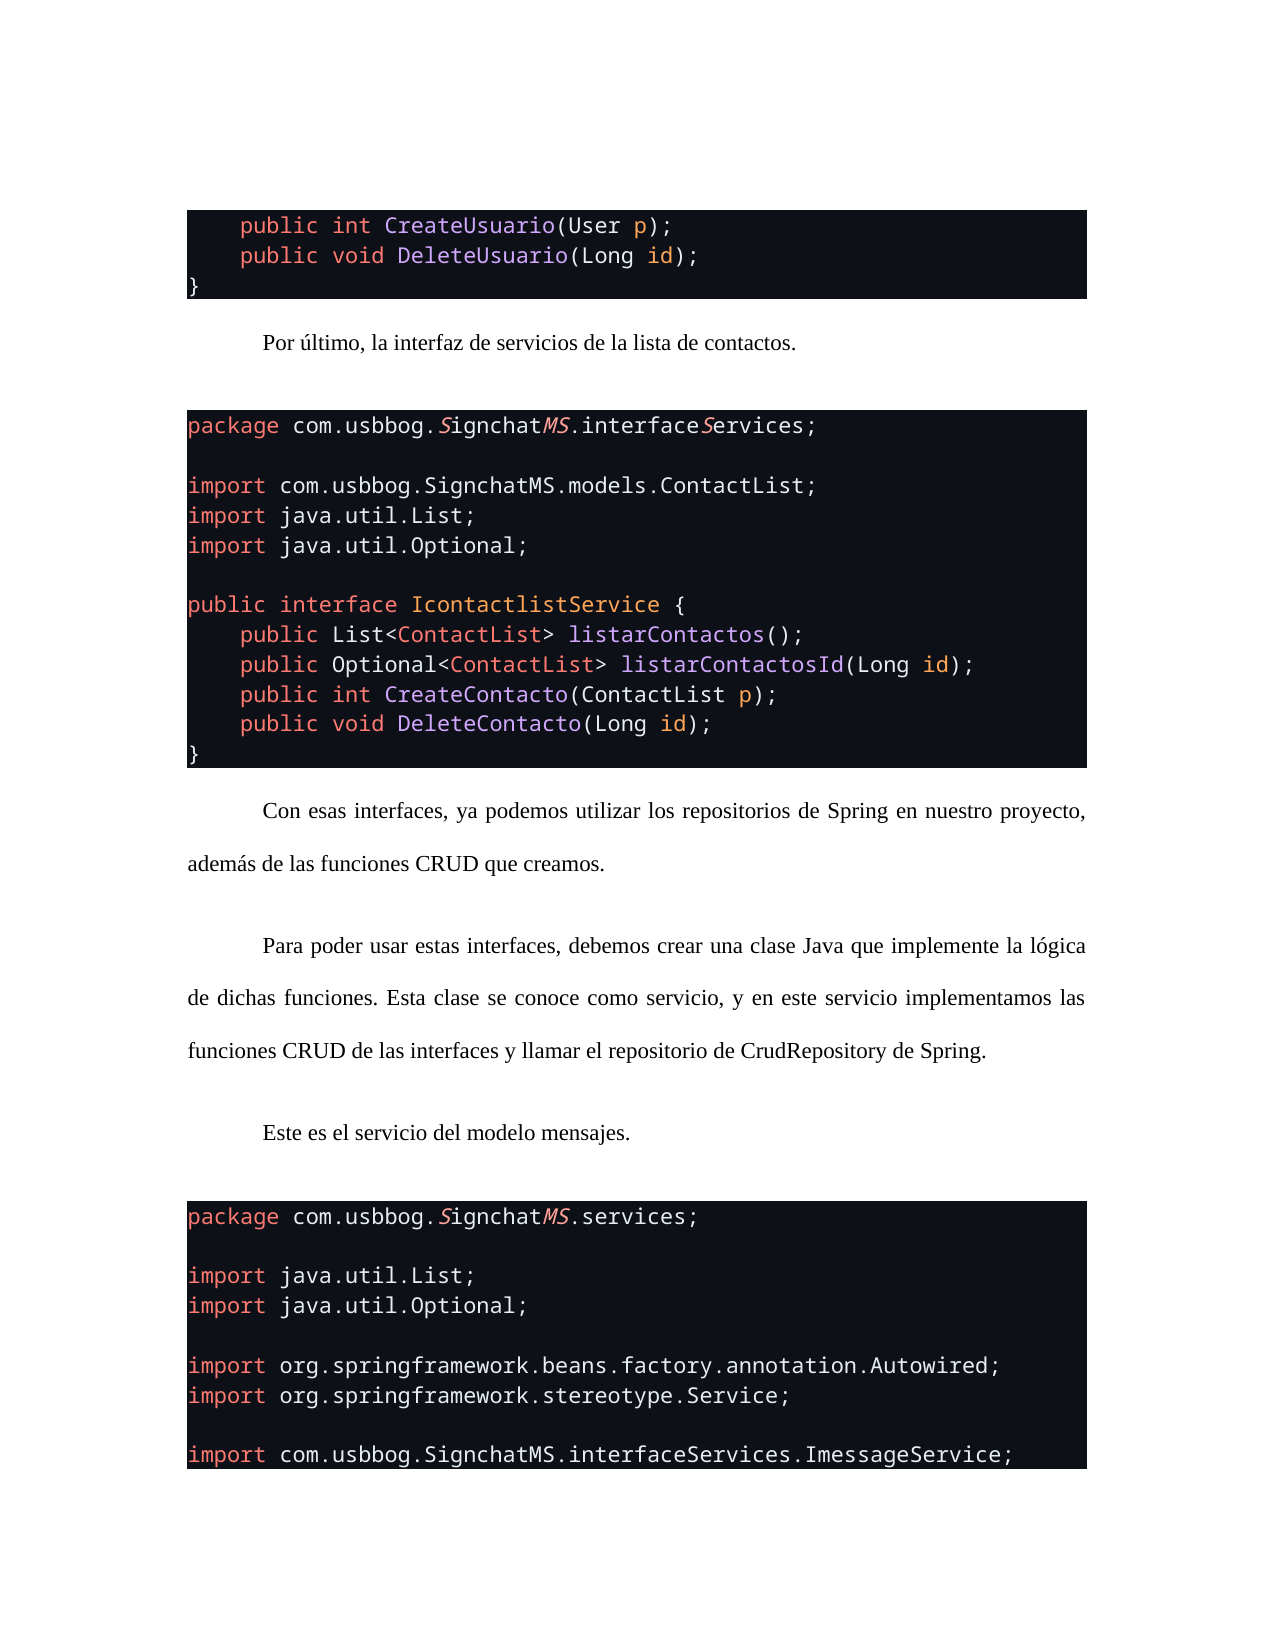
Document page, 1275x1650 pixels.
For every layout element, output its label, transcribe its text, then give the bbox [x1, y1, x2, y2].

text public void DeleteContacto(Long id); [187, 708, 1087, 738]
text Con esas interfaces, ya podemos utilizar los repositorios de Spring en nuestro proyecto, además de las funciones CRUD que creamos. [187, 797, 1087, 876]
text import java.util.List; [187, 500, 1087, 529]
text import com.usbbog.SignchatMS.models.ContactList; [187, 470, 1087, 500]
text public int CreateContacto(ContactList p); [187, 678, 1087, 708]
text import com.usbbog.SignchatMS.interfaceServices.ImessageService; [187, 1439, 1087, 1469]
text import java.util.List; [187, 1260, 1087, 1290]
text public interface IcontactlistService { [187, 589, 1087, 619]
text public Optional<ContactList> listarContactosId(Long id); [187, 649, 1087, 678]
text import java.util.Optional; [187, 1290, 1087, 1320]
text public int CreateUsuario(User p); [187, 210, 1087, 240]
text Por último, la interfaz de servicios de la lista de contactos. [187, 328, 1087, 355]
text package com.usbbog.SignchatMS.interfaceServices; [187, 410, 1087, 440]
text public List<ContactList> listarContactos(); [187, 619, 1087, 649]
text } [187, 738, 1087, 768]
text Este es el servicio del modelo mensajes. [187, 1119, 1087, 1145]
text } [187, 269, 1087, 299]
text public void DeleteUsuario(Long id); [187, 240, 1087, 269]
text Para poder usar estas interfaces, debemos crear una clase Java que implemente la lógica de dichas funciones. Esta clase se conoce como servicio, y en este servicio implementamos las funciones CRUD de las interfaces y llamar el repositorio de CrudRepository de Spring. [187, 932, 1087, 1063]
text import org.springframework.stereotype.Service; [187, 1379, 1087, 1409]
text package com.usbbog.SignchatMS.services; [187, 1201, 1087, 1231]
text import java.util.Optional; [187, 529, 1087, 559]
text import org.springframework.beans.factory.annotation.Autowired; [187, 1350, 1087, 1379]
